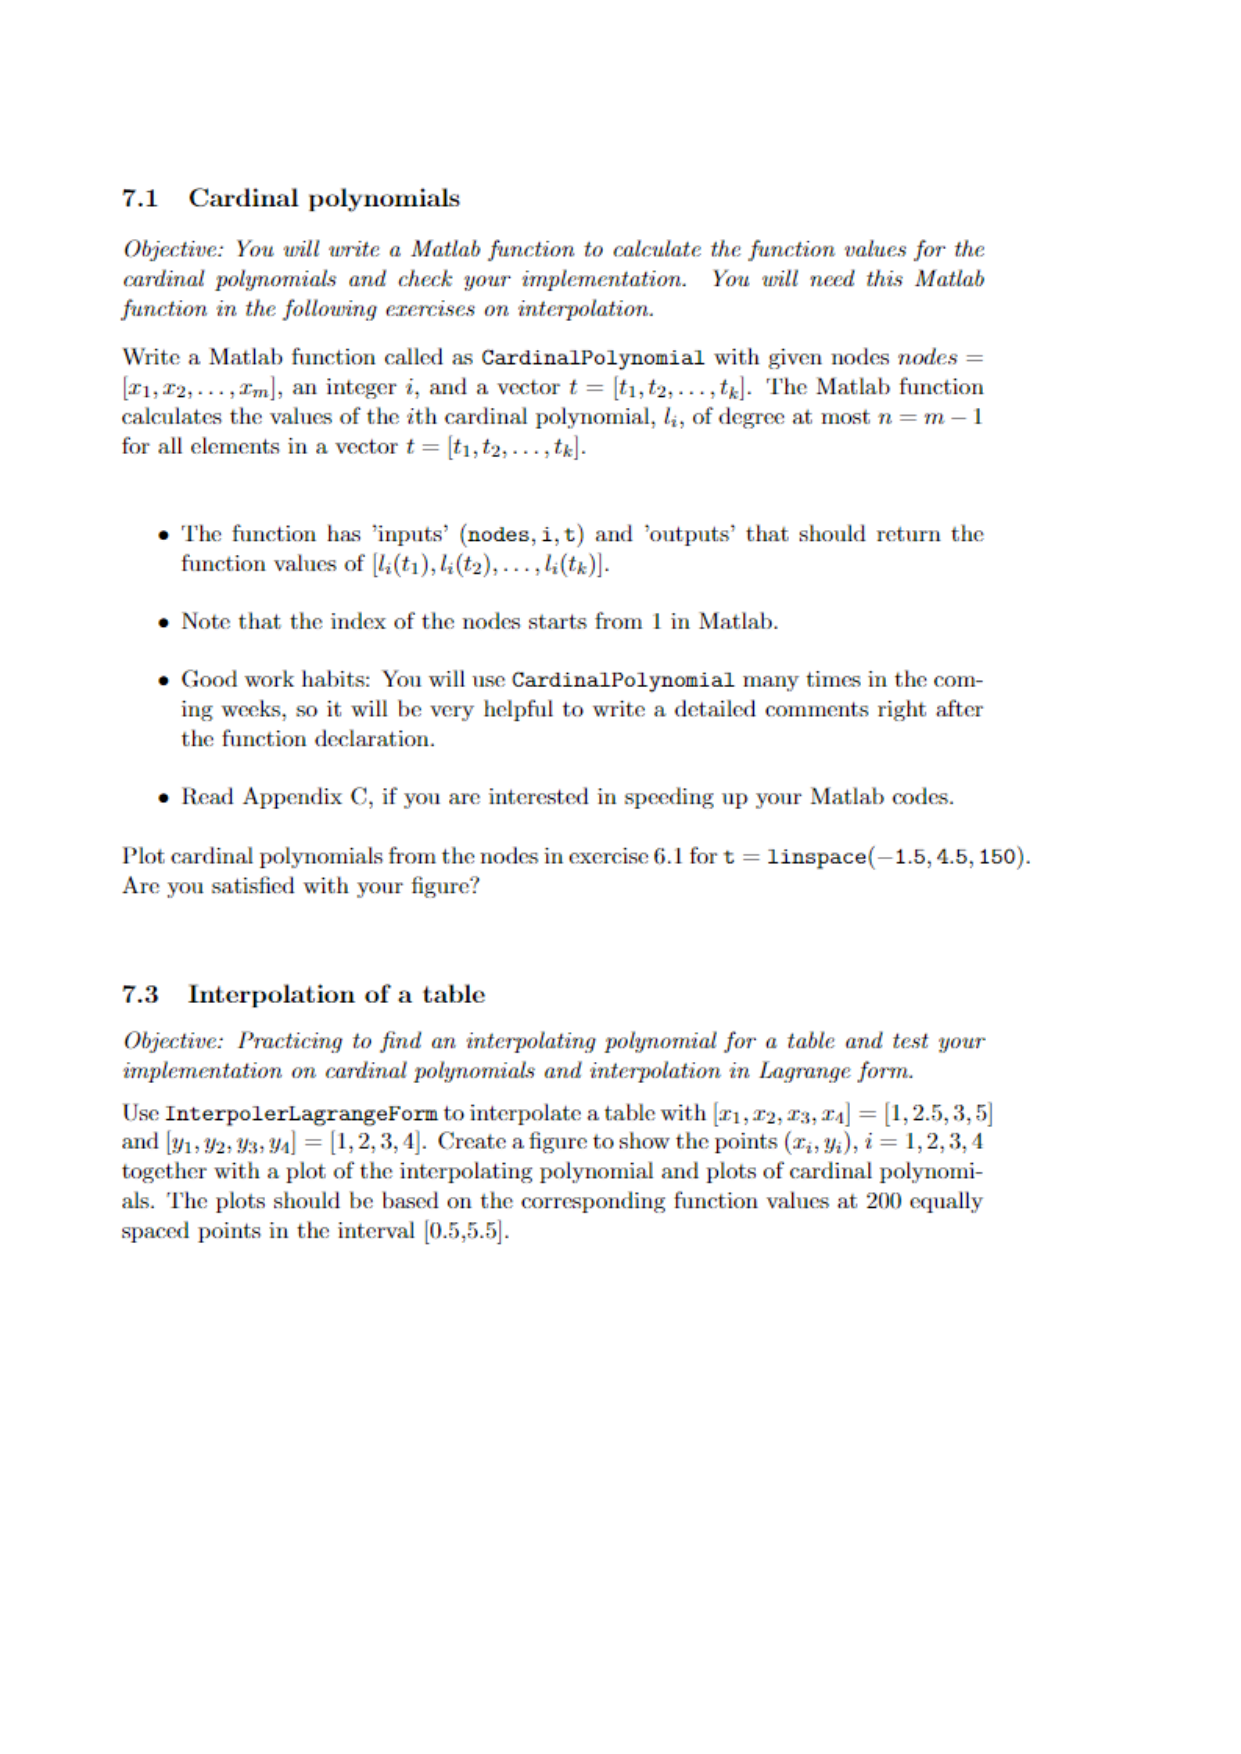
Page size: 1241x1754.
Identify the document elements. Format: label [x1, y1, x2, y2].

picture [118, 177, 1033, 917]
picture [118, 982, 1011, 1254]
